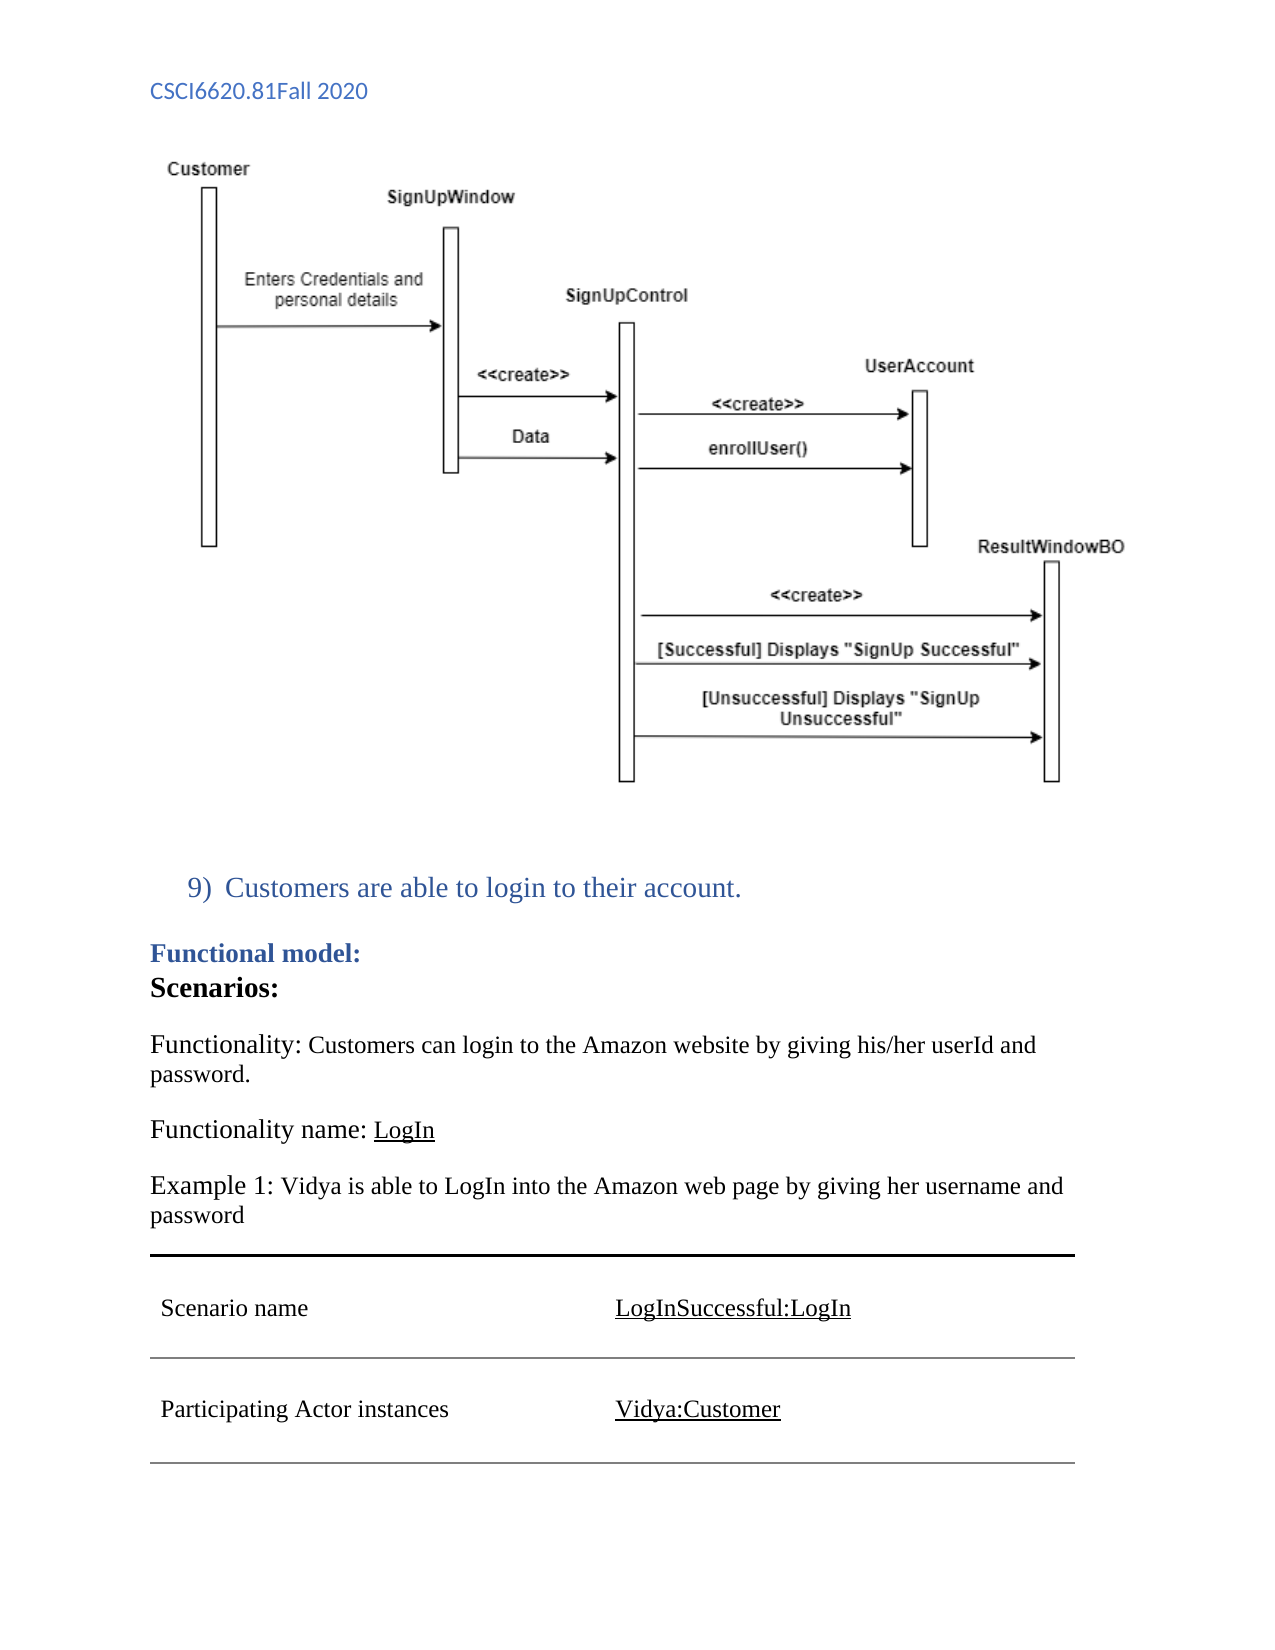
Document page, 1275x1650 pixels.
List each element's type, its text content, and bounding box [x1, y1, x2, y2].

table_cell Vidya:Customer [605, 1359, 1075, 1462]
text Functionality name: LogIn [150, 1113, 1125, 1144]
text Example 1: Vidya is able to LogIn into the Amazon web page by giving her username and password [150, 1169, 1125, 1229]
picture [150, 150, 1125, 784]
subtitle Customers are able to login to their account. [187, 871, 1125, 904]
text Scenarios: [150, 970, 1125, 1003]
subtitle Functional model: [150, 937, 1125, 968]
text Functionality: Customers can login to the Amazon website by giving his/her userId and password. [150, 1028, 1125, 1088]
table_cell Participating Actor instances [150, 1359, 605, 1462]
table_header LogInSuccessful:LogIn [605, 1257, 1075, 1357]
table_header Scenario name [150, 1257, 605, 1357]
